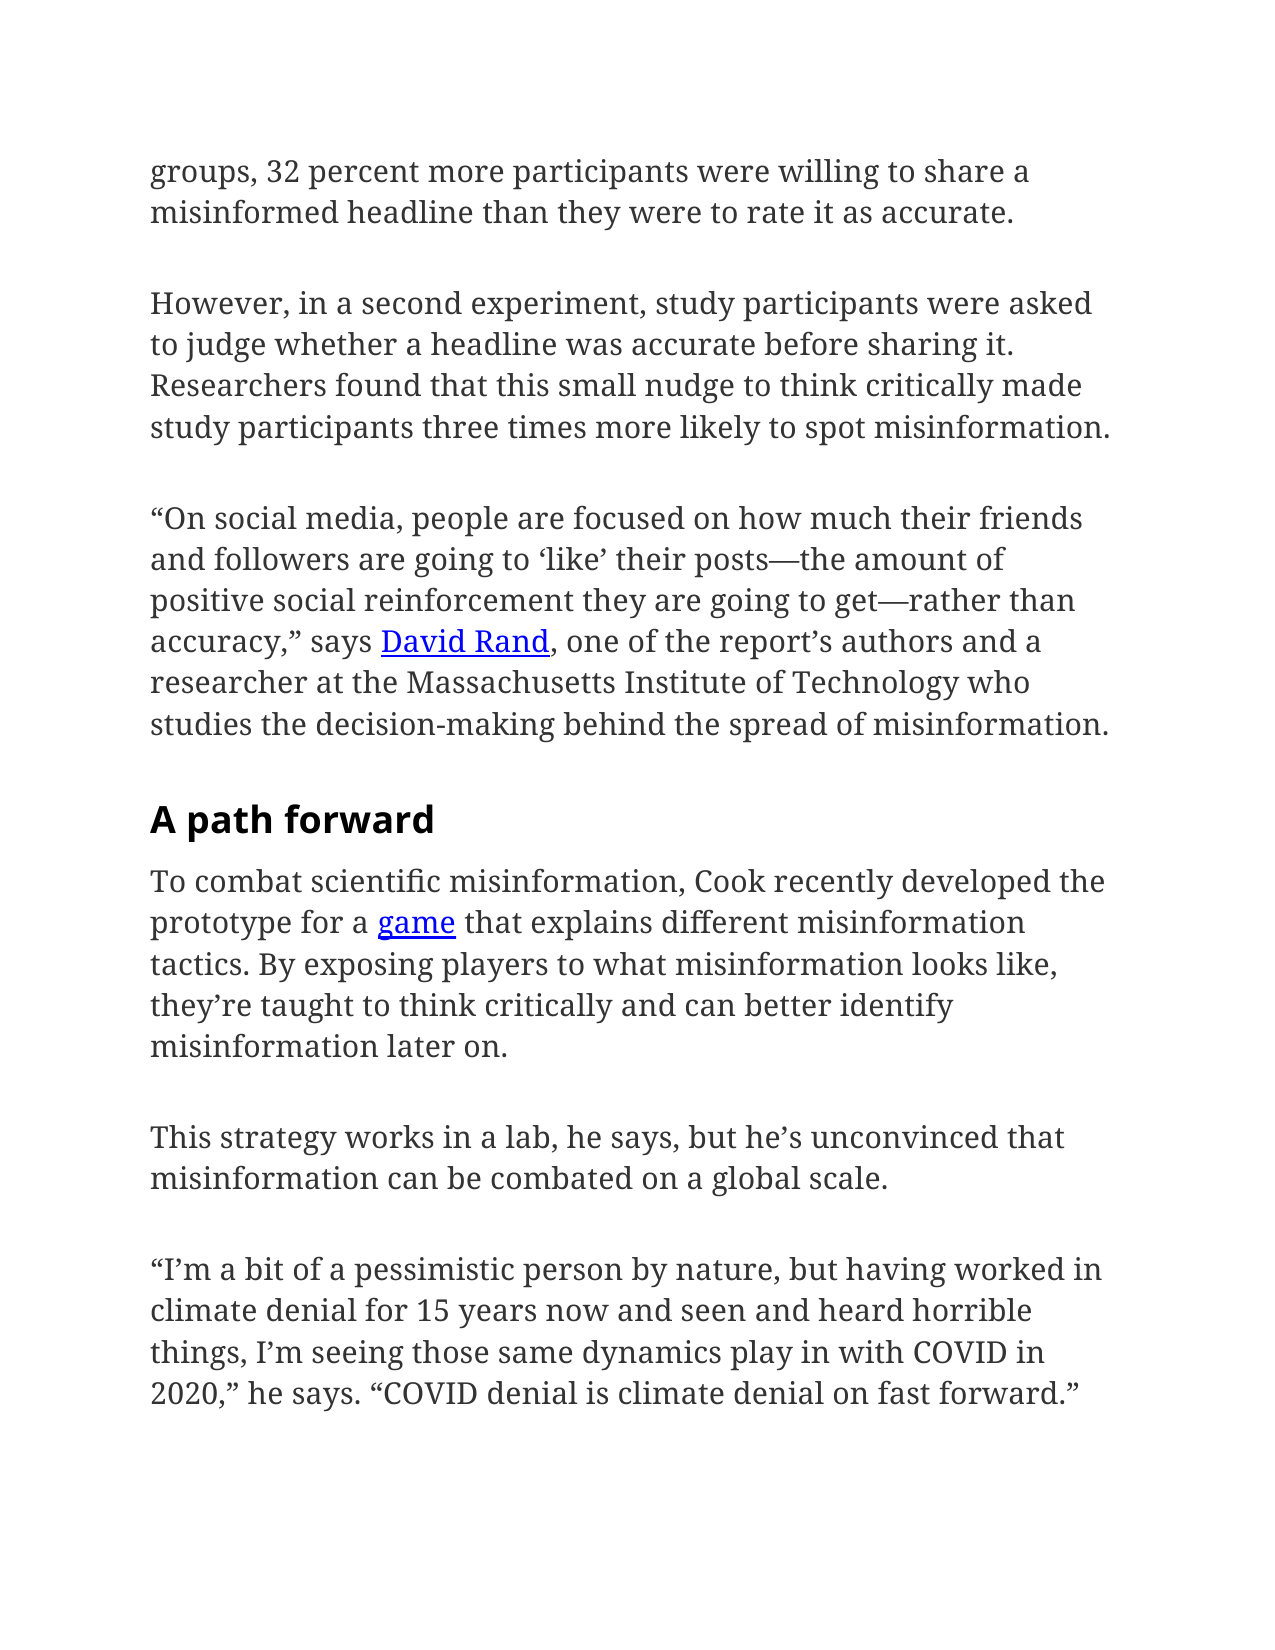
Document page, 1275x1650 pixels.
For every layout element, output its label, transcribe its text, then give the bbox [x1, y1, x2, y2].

text This strategy works in a lab, he says, but he’s unconvinced that misinformation can be combated on a global scale. [150, 1116, 1125, 1198]
text However, in a second experiment, study participants were asked to judge whether a headline was accurate before sharing it. Researchers found that this small nudge to think critically made study participants three times more likely to spot misinformation. [150, 282, 1125, 447]
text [150, 150, 1125, 232]
text To combat scientific misinformation, Cook recently developed the prototype for a game that explains different misinformation tactics. By exposing players to what misinformation looks like, they’re taught to think critically and can better identify misinformation later on. [150, 860, 1125, 1066]
text “On social media, people are focused on how much their friends and followers are going to ‘like’ their posts—the amount of positive social reinforcement they are going to get—rather than accuracy,” says David Rand, one of the report’s authors and a researcher at the Massachusetts Institute of Technology who studies the decision-making behind the spread of misinformation. [150, 497, 1125, 744]
text A path forward [150, 794, 1125, 845]
text “I’m a bit of a pessimistic person by nature, but having worked in climate denial for 15 years now and seen and heard horrible things, I’m seeing those same dynamics play in with COVID in 2020,” he says. “COVID denial is climate denial on fast forward.” [150, 1248, 1125, 1413]
